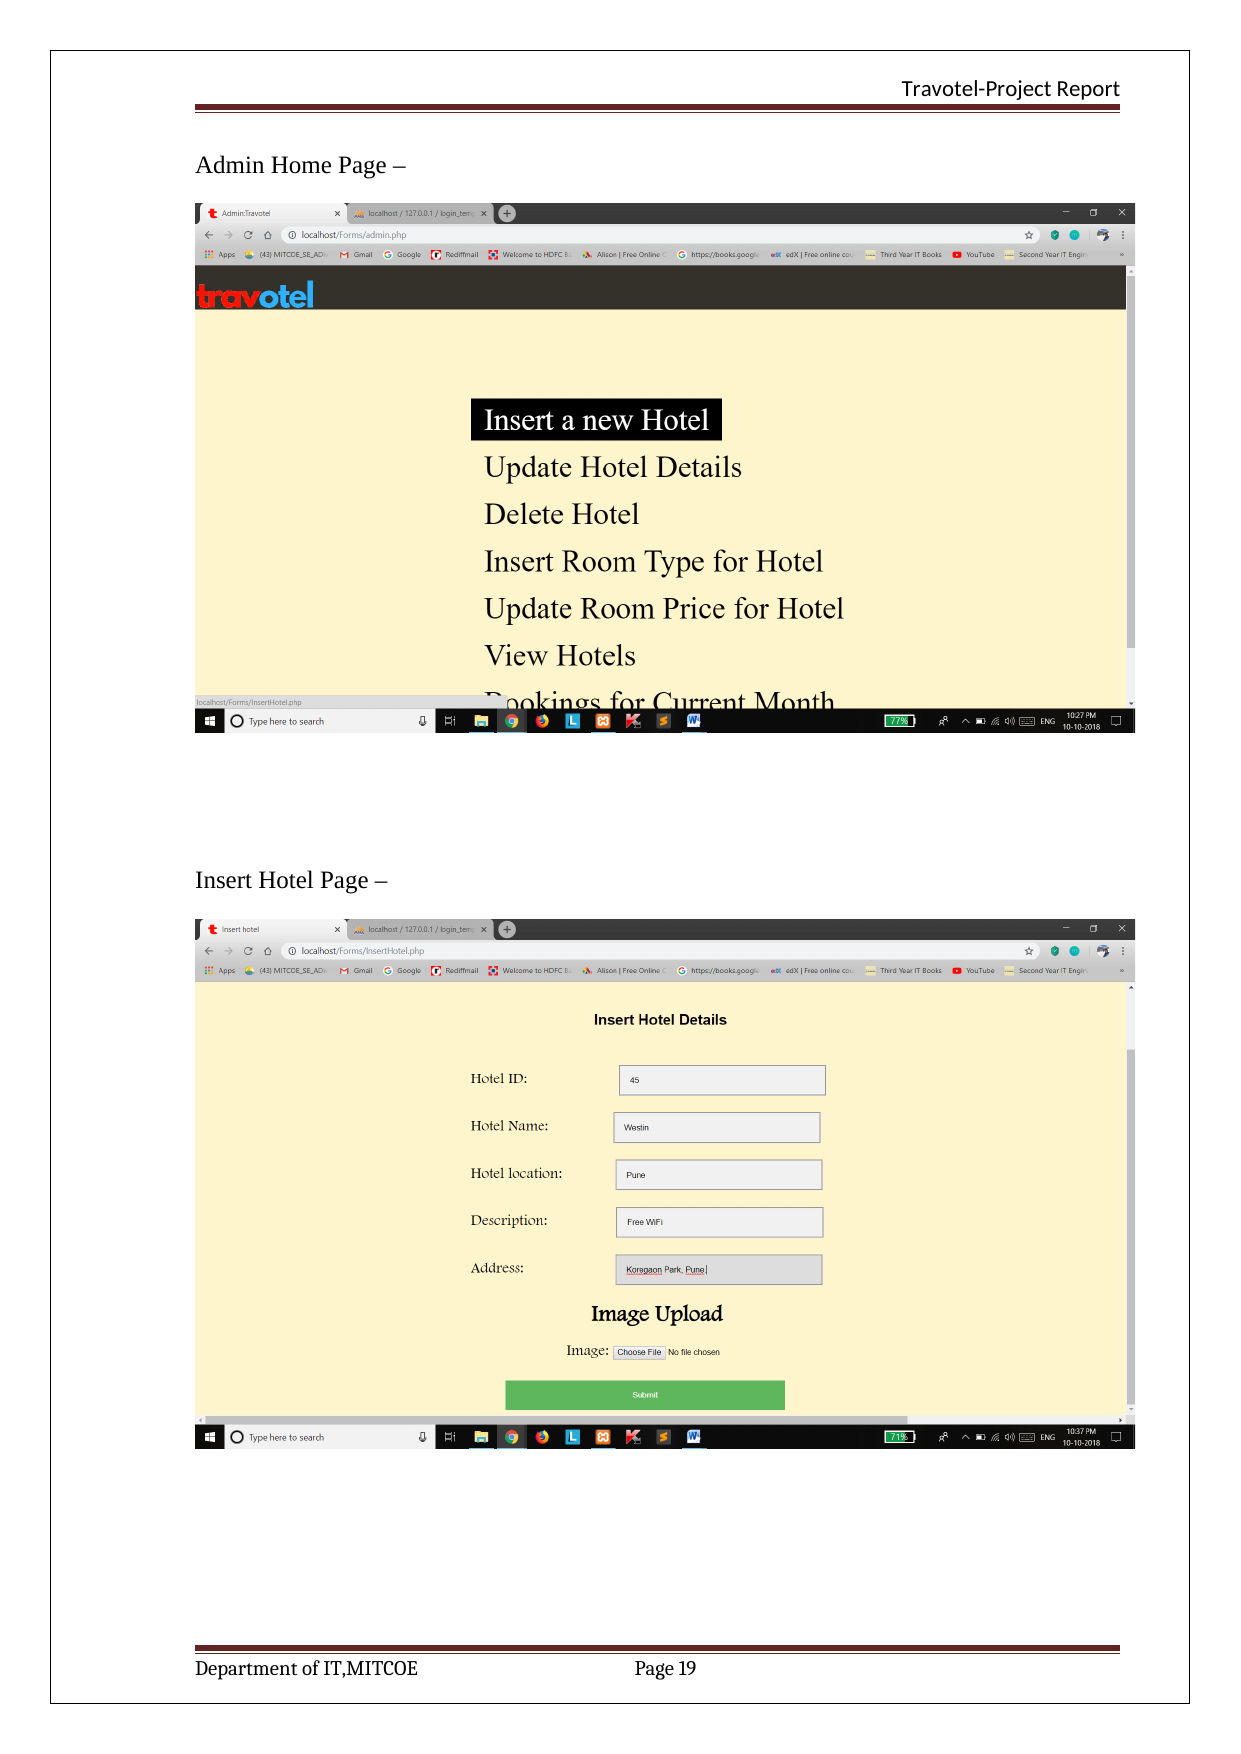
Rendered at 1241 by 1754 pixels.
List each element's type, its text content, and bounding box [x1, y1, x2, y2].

picture [195, 203, 1136, 733]
text Admin Home Page – [195, 150, 1120, 179]
picture [195, 919, 1136, 1449]
text Insert Hotel Page – [195, 865, 1120, 894]
